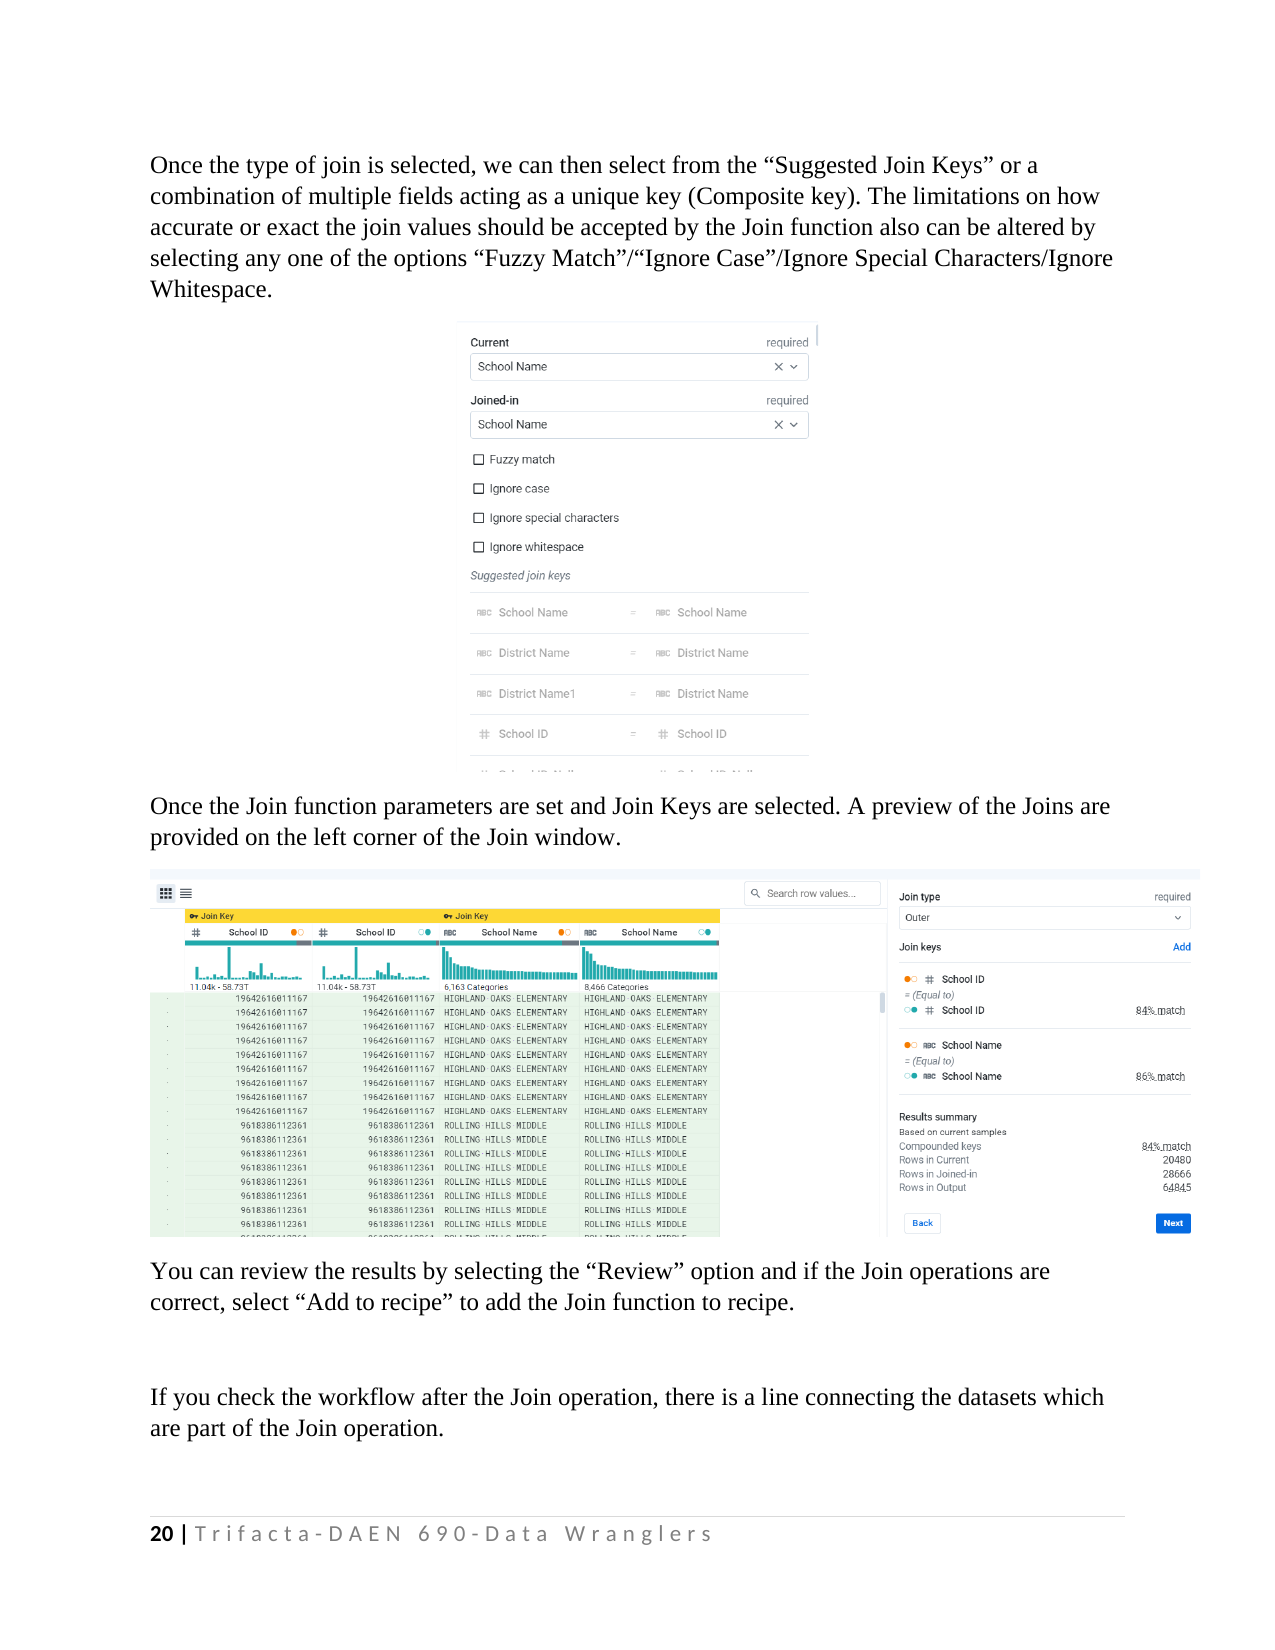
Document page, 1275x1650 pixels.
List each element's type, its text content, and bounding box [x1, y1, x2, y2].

text Once the type of join is selected, we can then select from the “Suggested Join Keys” or a combination of multiple fields acting as a unique key (Composite key). The limitations on how accurate or exact the join values should be accepted by the Join function also can be altered by selecting any one of the options “Fuzzy Match”/“Ignore Case”/Ignore Special Characters/Ignore Whitespace. [150, 150, 1125, 303]
text You can review the results by selecting the “Review” option and if the Join operations are correct, select “Add to recipe” to add the Join function to recipe. [150, 1256, 1125, 1316]
picture [456, 321, 819, 772]
text If you check the workflow after the Join operation, there is a line connecting the datasets which are part of the Join operation. [150, 1382, 1125, 1442]
picture [150, 869, 1200, 1237]
text Once the Join function parameters are set and Join Keys are selected. A preview of the Joins are provided on the left corner of the Join window. [150, 791, 1125, 851]
